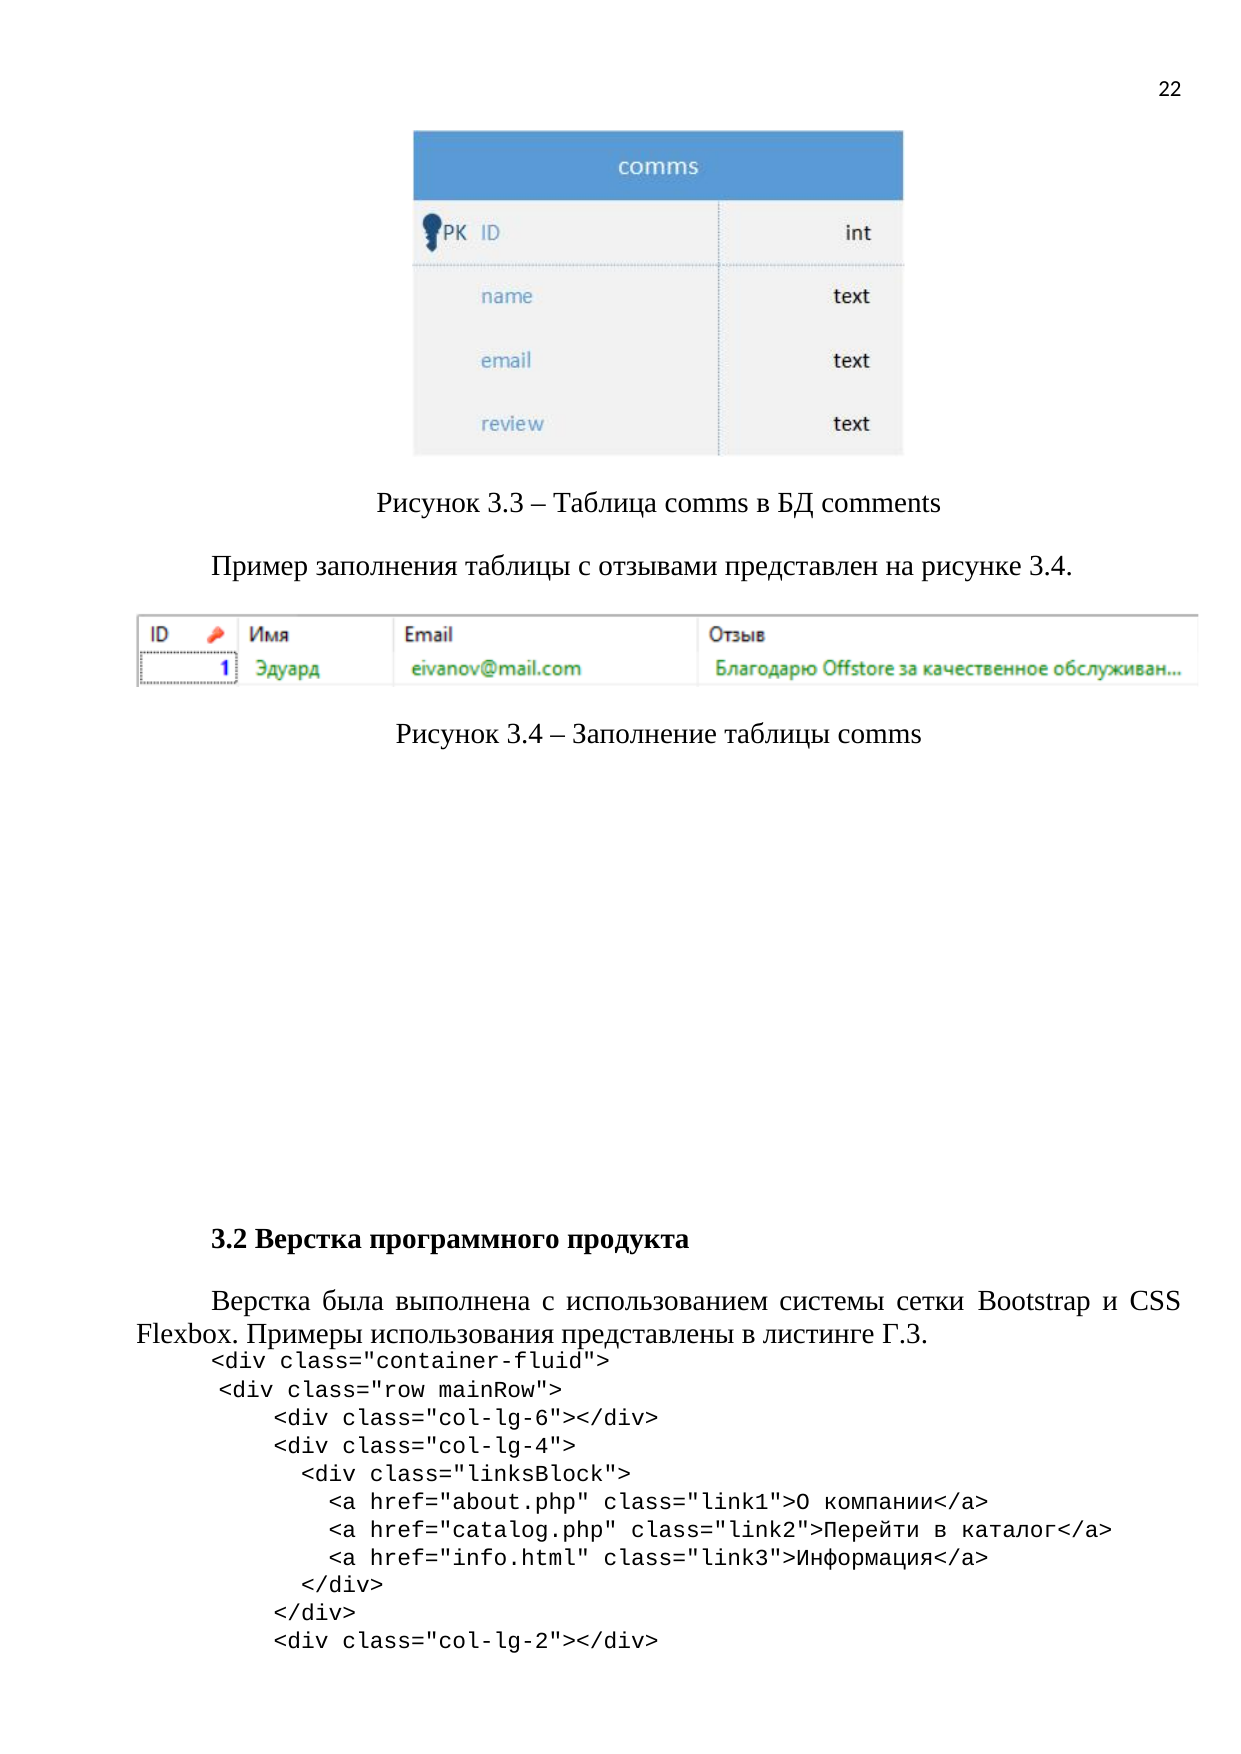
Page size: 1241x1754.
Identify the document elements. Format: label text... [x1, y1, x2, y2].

text <div class="container-fluid"> [136, 1350, 1181, 1376]
text Рисунок 3.4 – Заполнение таблицы comms [136, 716, 1181, 749]
text </div> [136, 1602, 1181, 1628]
picture [135, 613, 1199, 687]
text </div> [136, 1574, 1181, 1600]
picture [412, 130, 905, 457]
text <a href="about.php" class="link1">О компании</a> [136, 1490, 1181, 1516]
text Верстка была выполнена с использованием системы сетки Bootstrap и CSS Flexbox. Примеры использования представлены в листинге Г.3. [136, 1283, 1181, 1350]
text Пример заполнения таблицы с отзывами представлен на рисунке 3.4. [136, 548, 1181, 582]
text <div class="col-lg-6"></div> [136, 1406, 1181, 1432]
text Рисунок 3.3 – Таблица comms в БД comments [136, 485, 1181, 519]
text <div class="row mainRow"> [136, 1378, 1181, 1404]
text <div class="linksBlock"> [136, 1462, 1181, 1488]
text <a href="info.html" class="link3">Информация</a> [136, 1546, 1181, 1572]
text <div class="col-lg-4"> [136, 1434, 1181, 1460]
subtitle 3.2 Верстка программного продукта [136, 1221, 1181, 1255]
text <a href="catalog.php" class="link2">Перейти в каталог</a> [136, 1518, 1181, 1544]
text <div class="col-lg-2"></div> [136, 1629, 1181, 1656]
